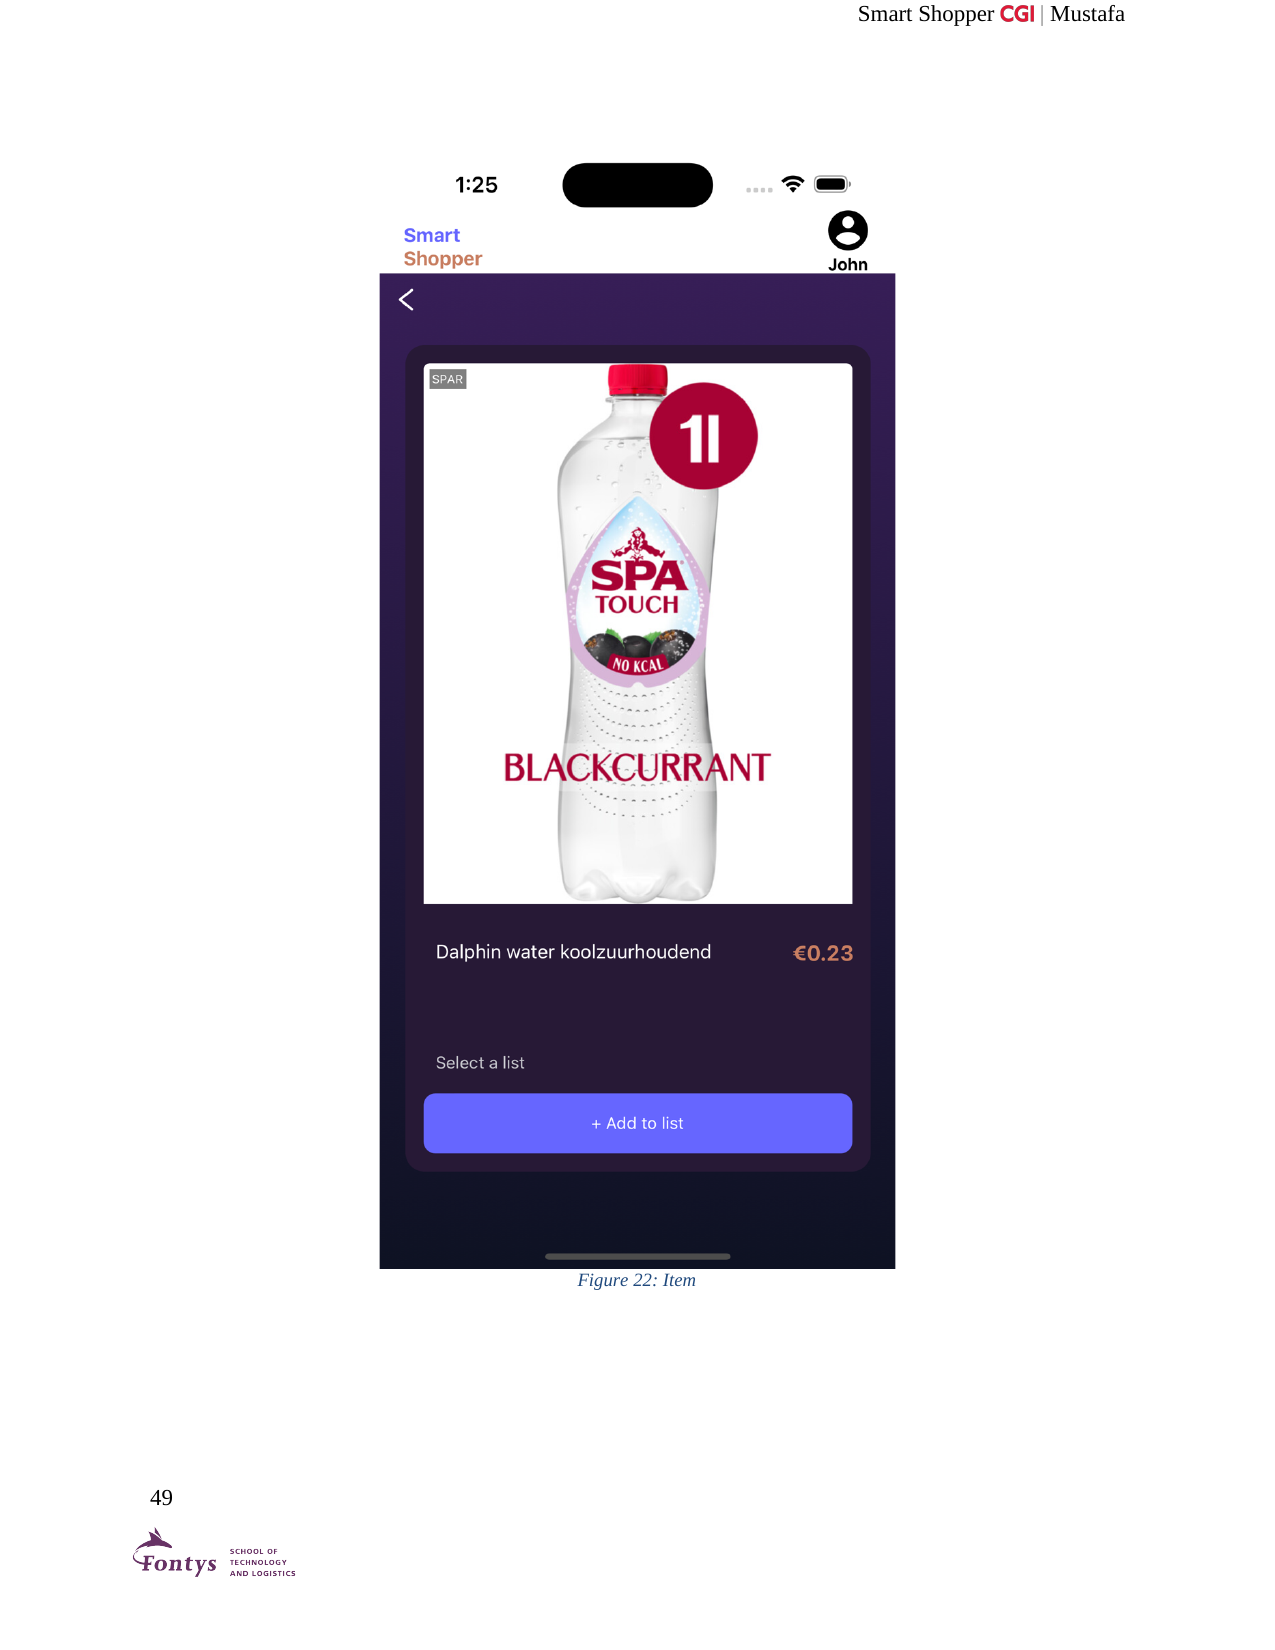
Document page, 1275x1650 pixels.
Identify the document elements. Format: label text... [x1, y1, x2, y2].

text Figure 22: Item [150, 1269, 1125, 1290]
picture [128, 1520, 300, 1582]
picture [1000, 5, 1034, 22]
picture [379, 150, 896, 1269]
